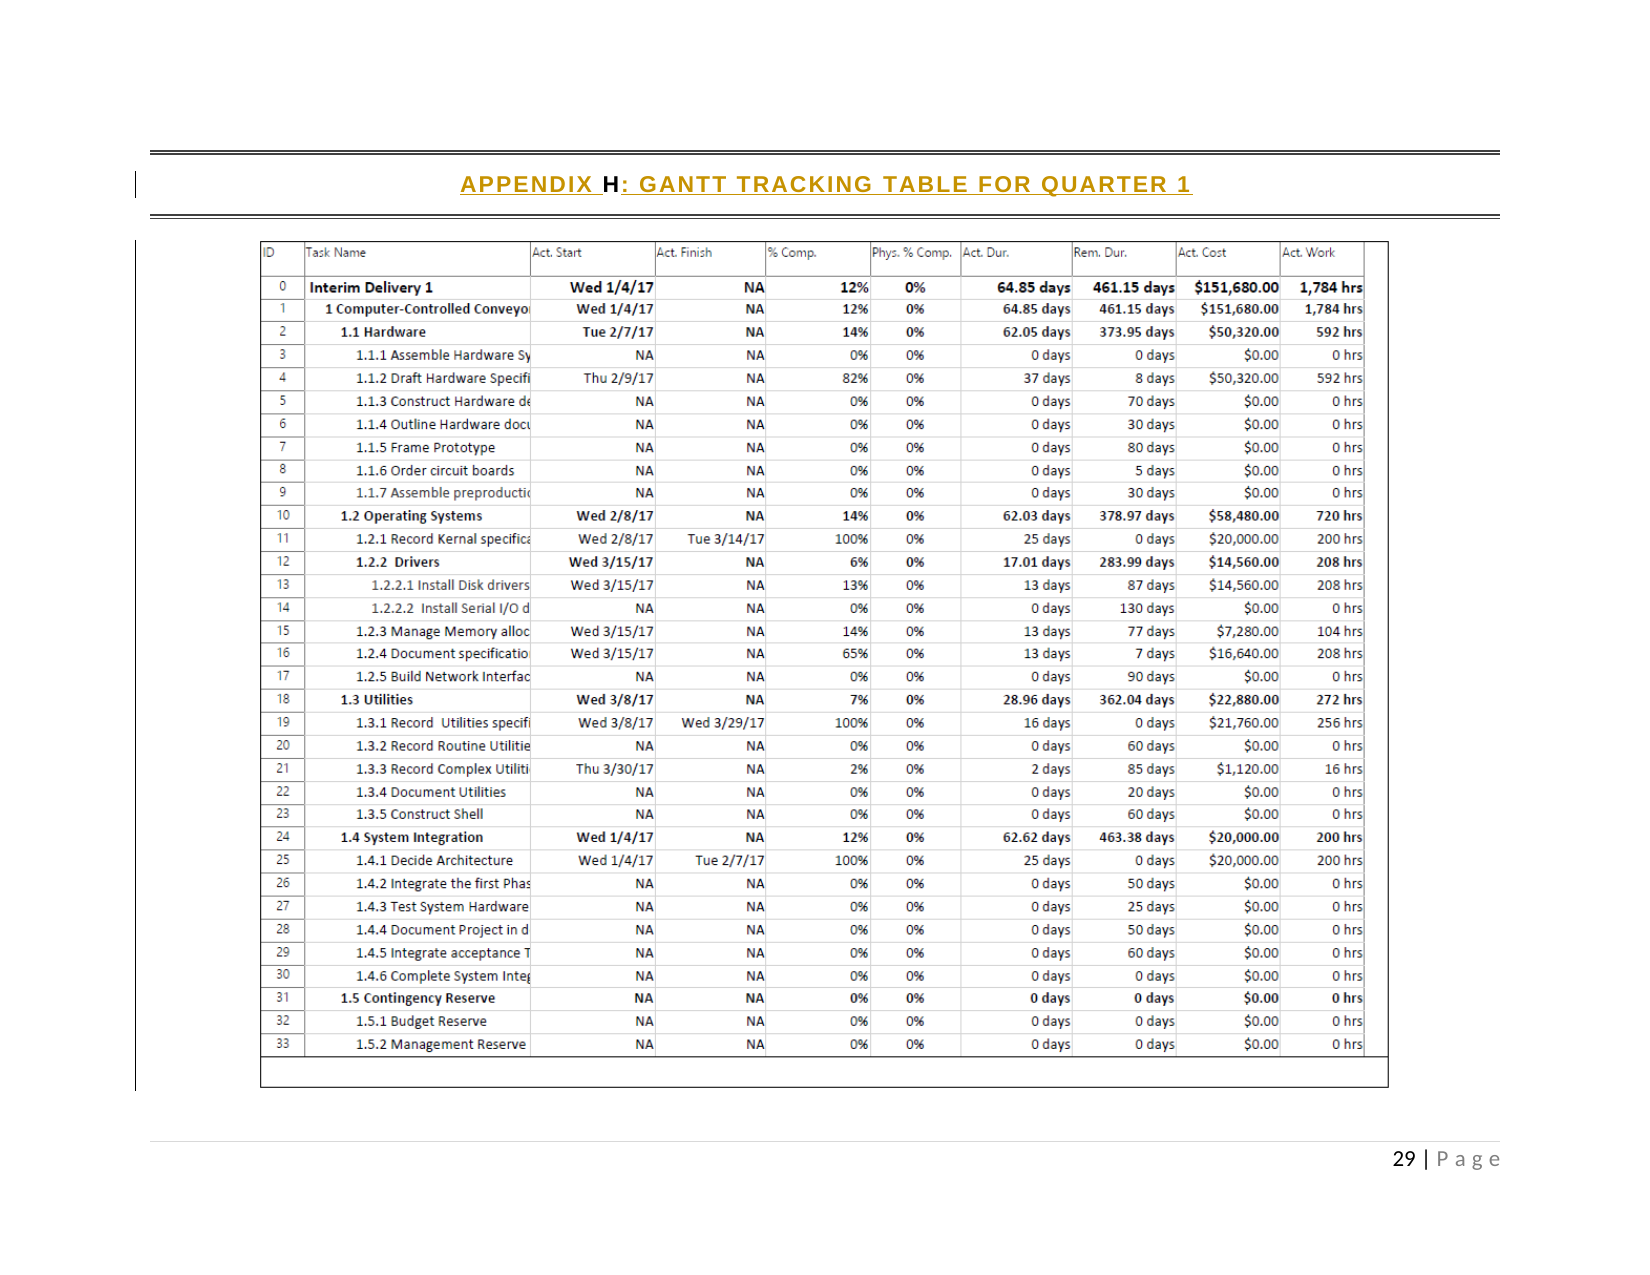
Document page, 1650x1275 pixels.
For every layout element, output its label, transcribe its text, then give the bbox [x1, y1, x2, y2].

title H [150, 155, 1500, 214]
picture [257, 240, 1393, 1091]
